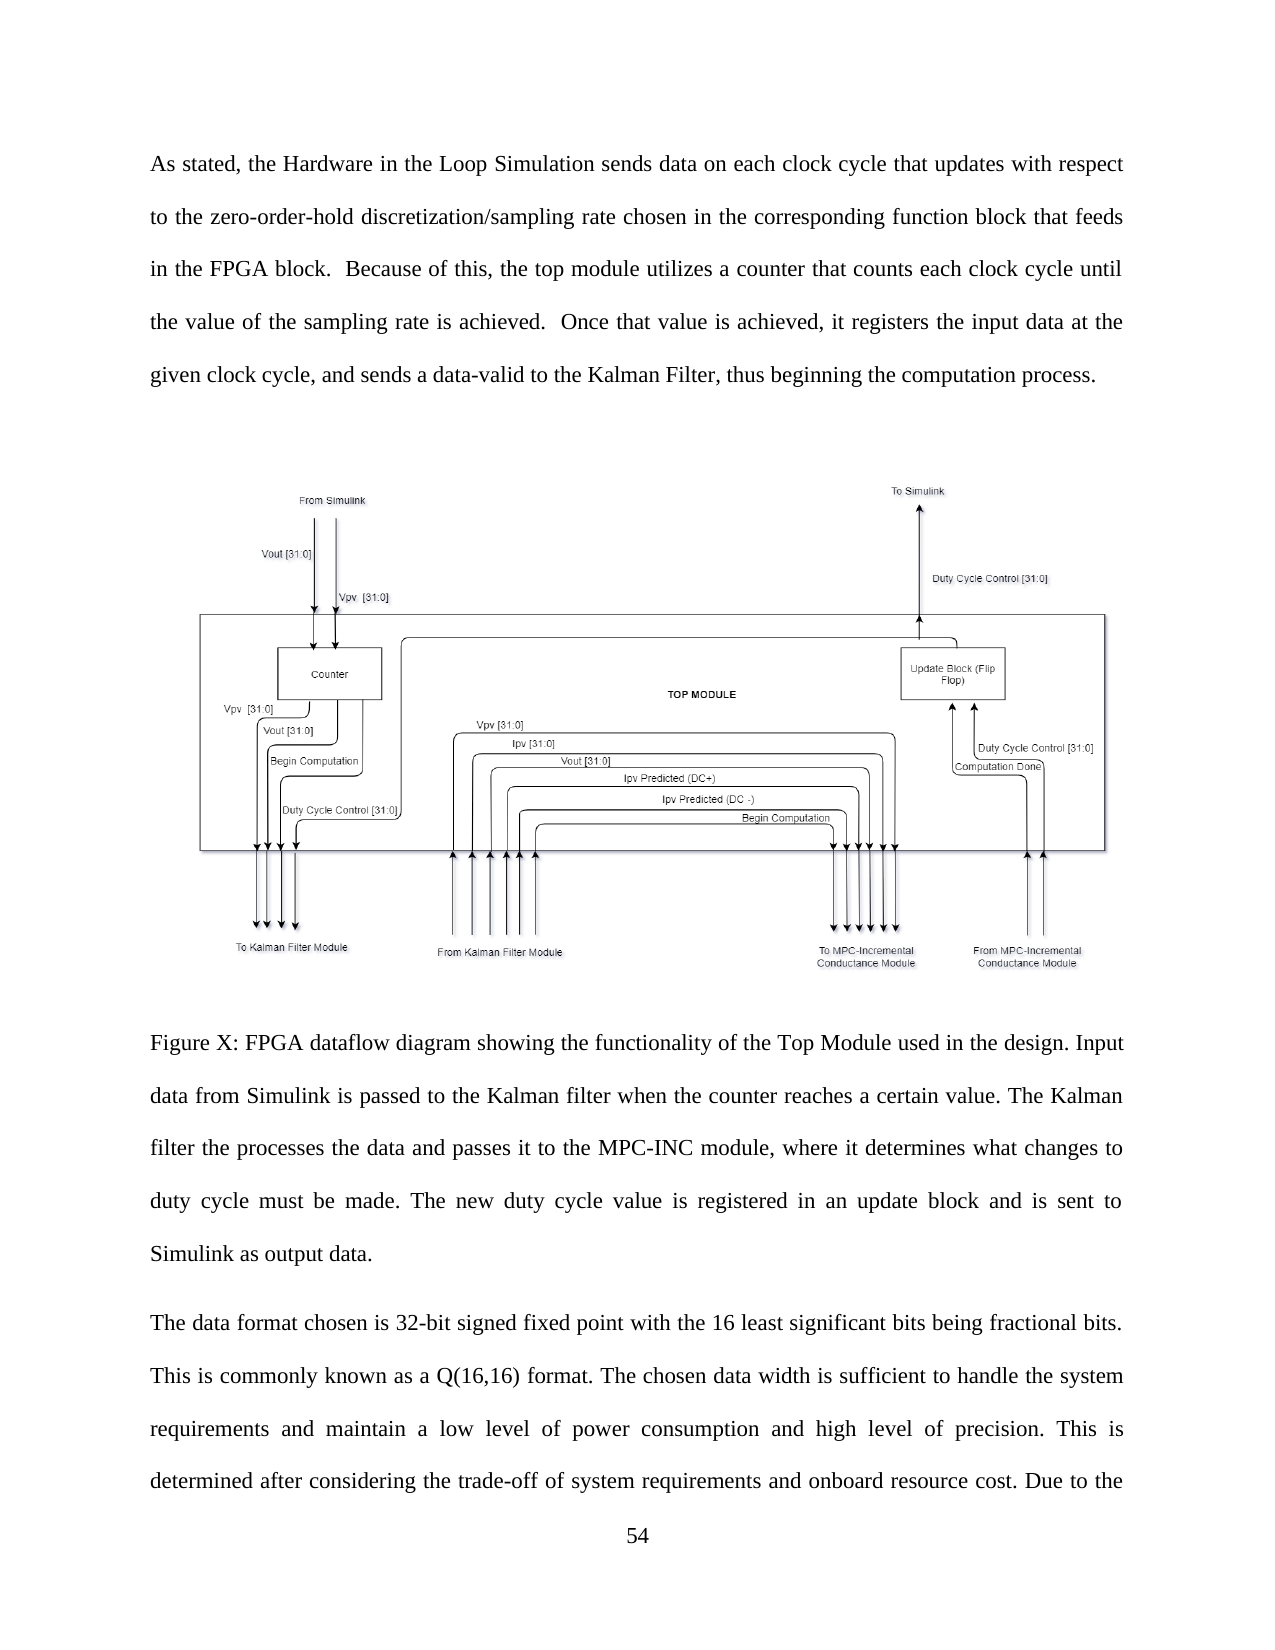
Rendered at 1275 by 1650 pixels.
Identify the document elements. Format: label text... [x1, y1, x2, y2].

picture [150, 430, 1125, 985]
text Figure X: FPGA dataflow diagram showing the functionality of the Top Module used in the design. Input data from Simulink is passed to the Kalman filter when the counter reaches a certain value. The Kalman filter the processes the data and passes it to the MPC-INC module, where it determines what changes to duty cycle must be made. The new duty cycle value is registered in an update block and is sent to Simulink as output data. [150, 1029, 1125, 1266]
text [150, 1309, 1125, 1494]
text As stated, the Hardware in the Loop Simulation sends data on each clock cycle that updates with respect to the zero-order-hold discretization/sampling rate chosen in the corresponding function block that feeds in the FPGA block. Because of this, the top module utilizes a counter that counts each clock cycle until the value of the sampling rate is achieved. Once that value is achieved, it registers the input data at the given clock cycle, and sends a data-valid to the Kalman Filter, thus beginning the computation process. [150, 150, 1125, 387]
